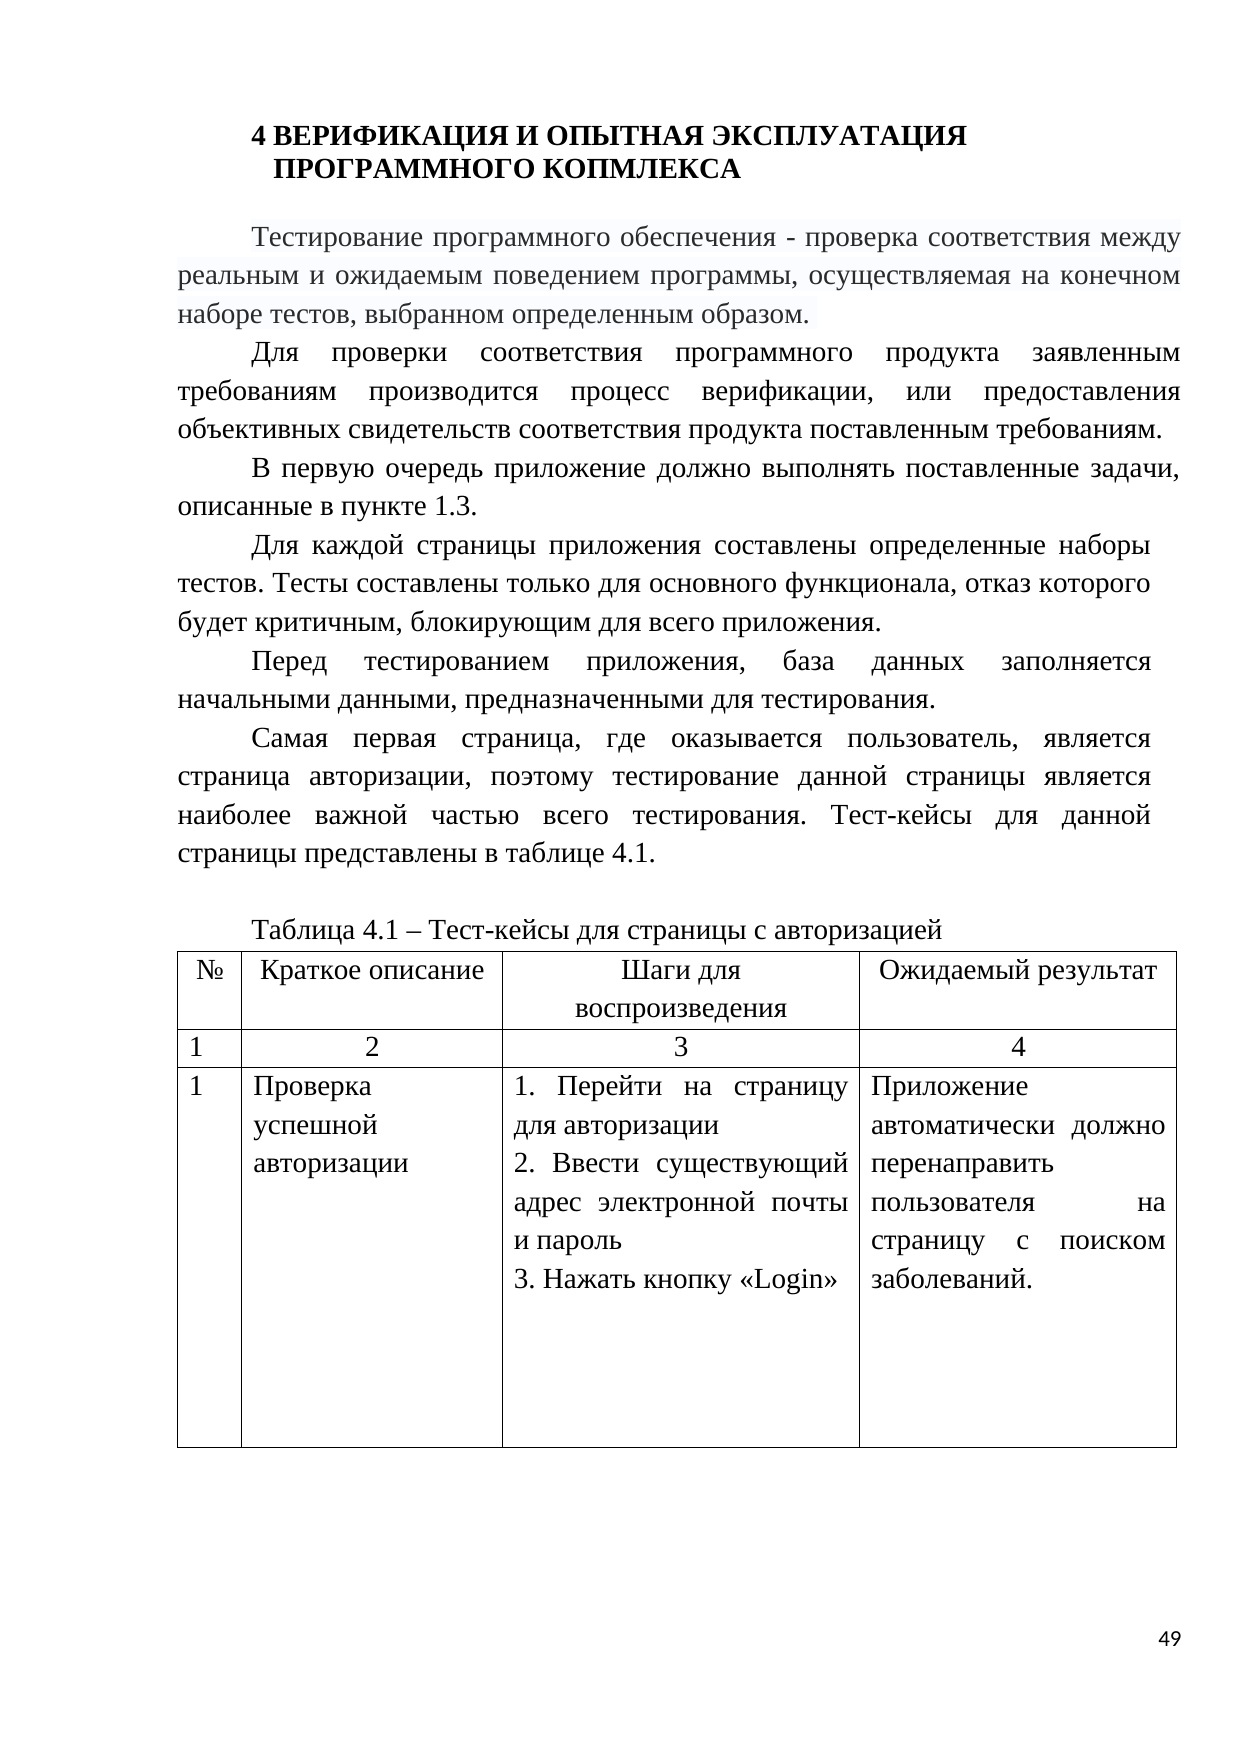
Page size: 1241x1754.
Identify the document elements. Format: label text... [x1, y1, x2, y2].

text Тестирование программного обеспечения - проверка соответствия между реальным и ожидаемым поведением программы, осуществляемая на конечном наборе тестов, выбранном определенным образом. [177, 219, 1181, 257]
table_cell 1 [178, 1068, 241, 1447]
text Таблица 4.1 – Тест-кейсы для страницы с авторизацией [177, 912, 1152, 946]
table_cell 3 [503, 1030, 859, 1067]
table_header Краткое описание [242, 952, 502, 1028]
table_cell Проверка успешной авторизации [242, 1068, 502, 1447]
text ПРОГРАММНОГО КОПМЛЕКСА [266, 152, 1152, 185]
text Перед тестированием приложения, база данных заполняется начальными данными, предназначенными для тестирования. [177, 643, 1152, 715]
table_cell 1. Перейти на страницу для авторизации 2. Ввести существующий адрес электронной почты и пароль 3. Нажать кнопку «Login» [503, 1068, 859, 1447]
table_cell 1 [178, 1030, 241, 1067]
text Для каждой страницы приложения составлены определенные наборы тестов. Тесты составлены только для основного функционала, отказ которого будет критичным, блокирующим для всего приложения. [177, 527, 1152, 638]
table_cell 4 [860, 1030, 1176, 1067]
text Для проверки соответствия программного продукта заявленным требованиям производится процесс верификации, или предоставления объективных свидетельств соответствия продукта поставленным требованиям. [177, 334, 1181, 445]
text Тестирование программного обеспечения - проверка соответствия между реальным и ожидаемым поведением программы, осуществляемая на конечном наборе тестов, выбранном определенным образом. [177, 291, 1181, 329]
table_header Шаги для воспроизведения [503, 952, 859, 1028]
text Самая первая страница, где оказывается пользователь, является страница авторизации, поэтому тестирование данной страницы является наиболее важной частью всего тестирования. Тест-кейсы для данной страницы представлены в таблице 4.1. [177, 720, 1152, 869]
table_cell 2 [242, 1030, 502, 1067]
table_header № [178, 952, 241, 1028]
table_header Ожидаемый результат [860, 952, 1176, 1028]
table_cell Приложение автоматически должно перенаправить пользователя на страницу с поиском заболеваний. [860, 1068, 1176, 1447]
text В первую очередь приложение должно выполнять поставленные задачи, описанные в пункте 1.3. [177, 450, 1181, 522]
text 4 ВЕРИФИКАЦИЯ И ОПЫТНАЯ ЭКСПЛУАТАЦИЯ [251, 118, 1152, 152]
